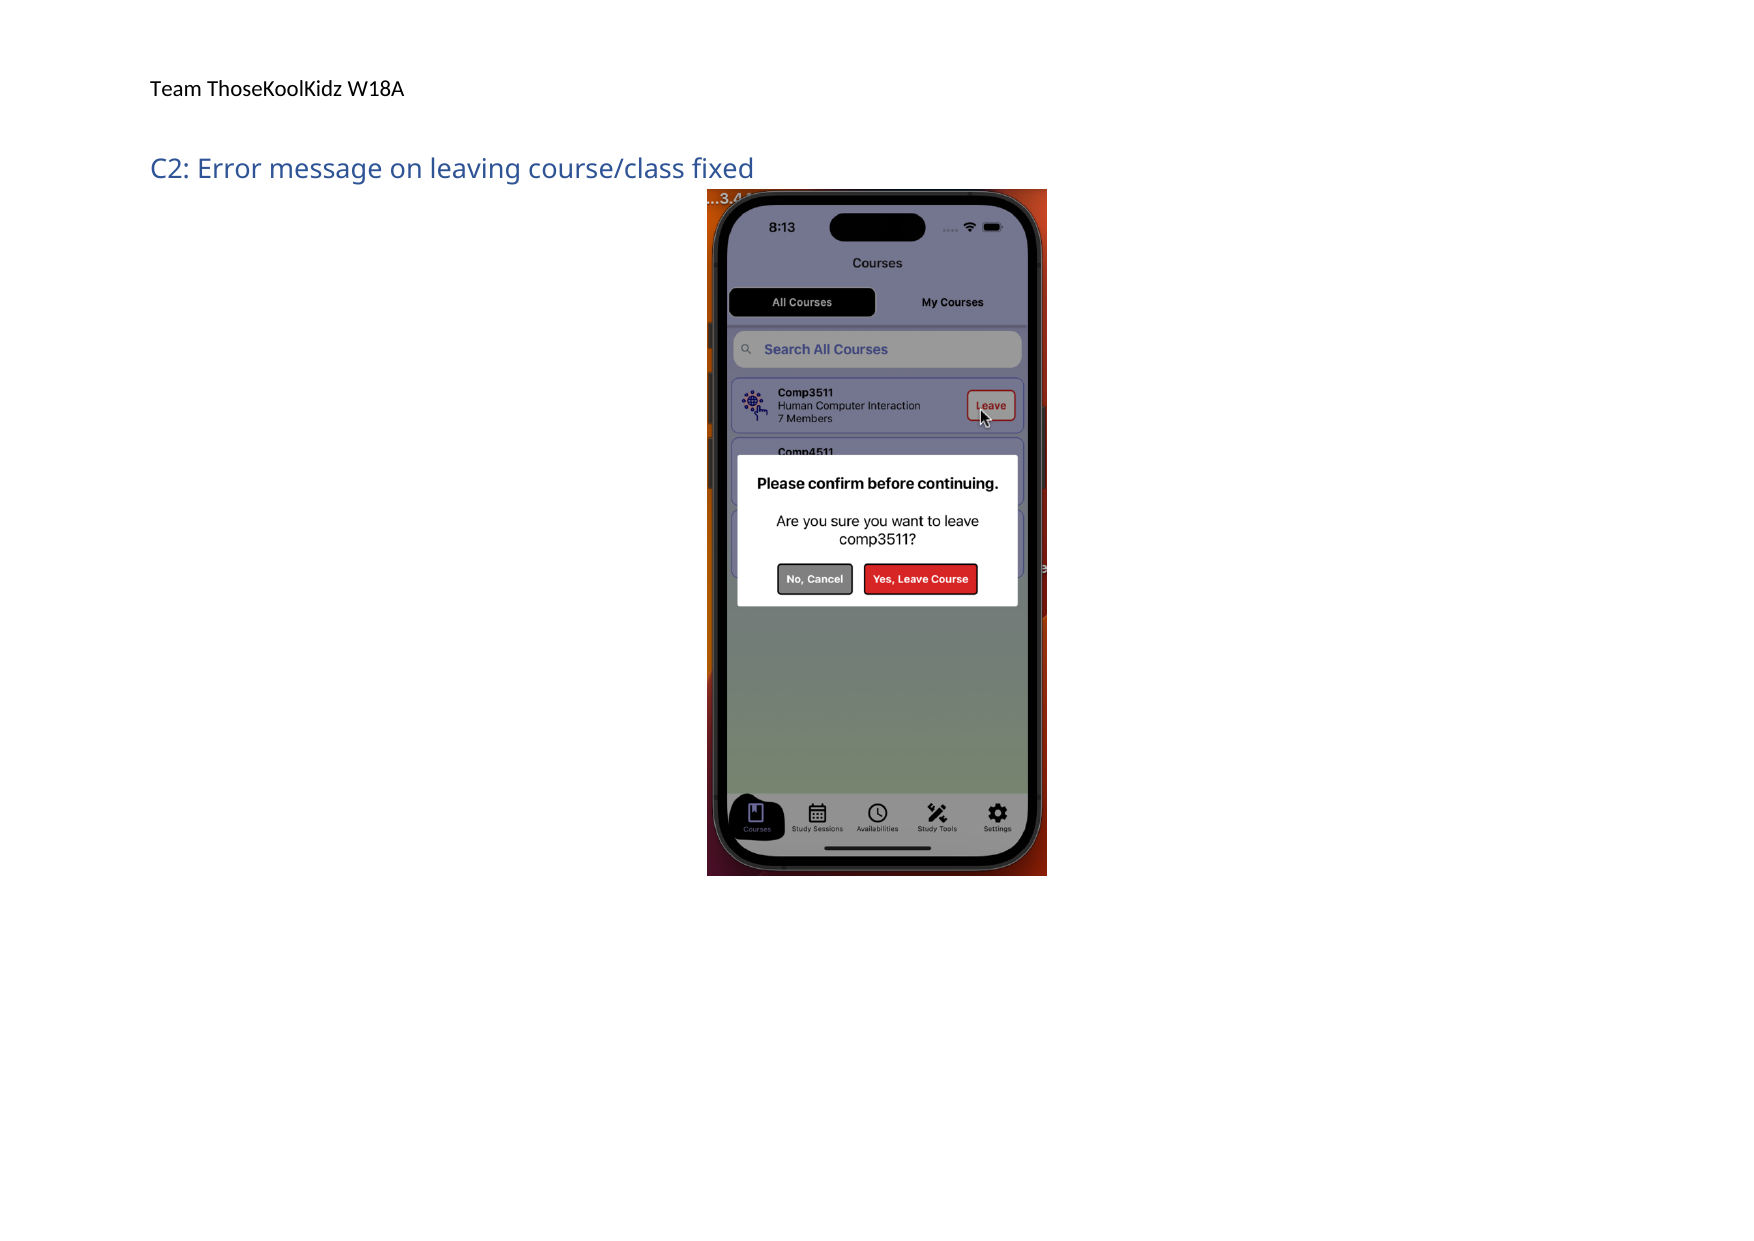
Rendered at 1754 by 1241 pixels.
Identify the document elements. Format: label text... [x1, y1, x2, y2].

subtitle C2: Error message on leaving course/class fixed [150, 150, 1604, 187]
picture [707, 189, 1047, 876]
